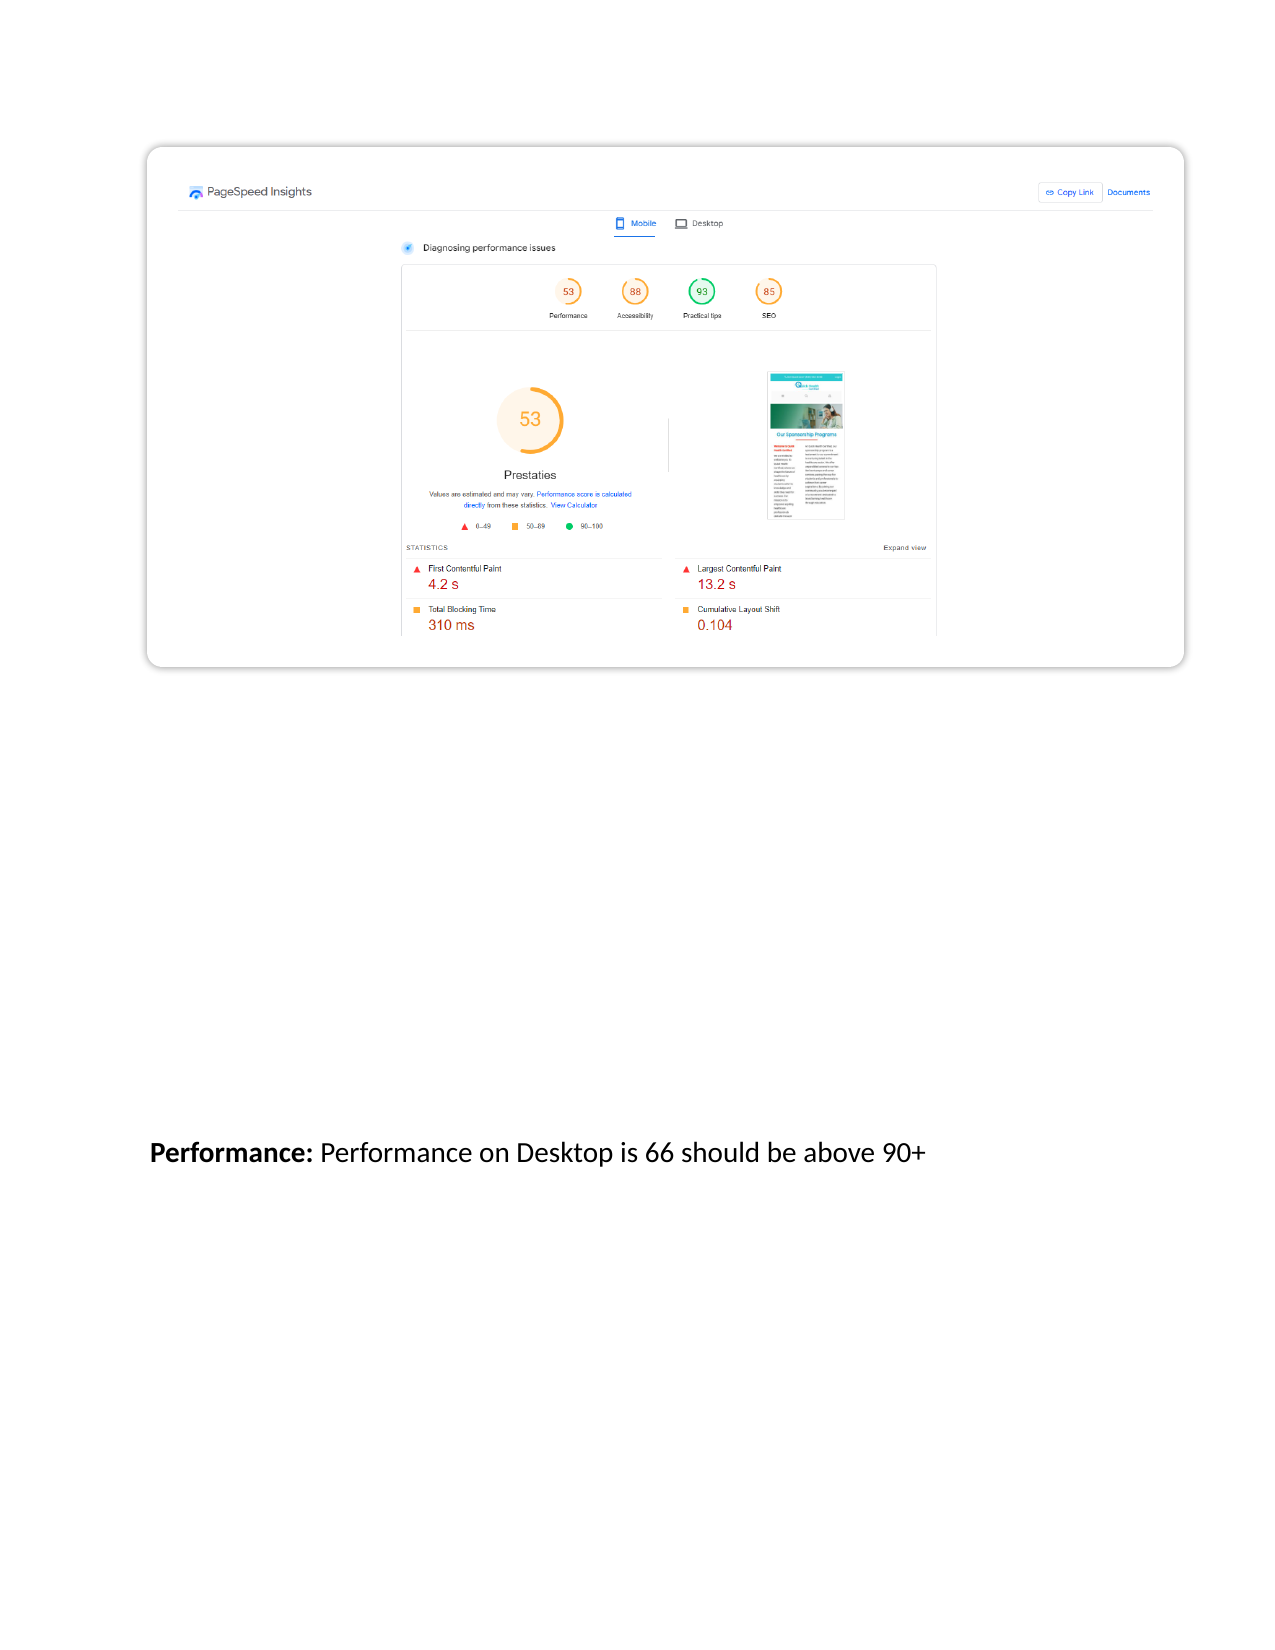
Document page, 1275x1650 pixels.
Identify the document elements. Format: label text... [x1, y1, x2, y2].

picture [178, 178, 1153, 636]
text Performance: Performance on Desktop is 66 should be above 90+ [150, 1134, 1125, 1170]
